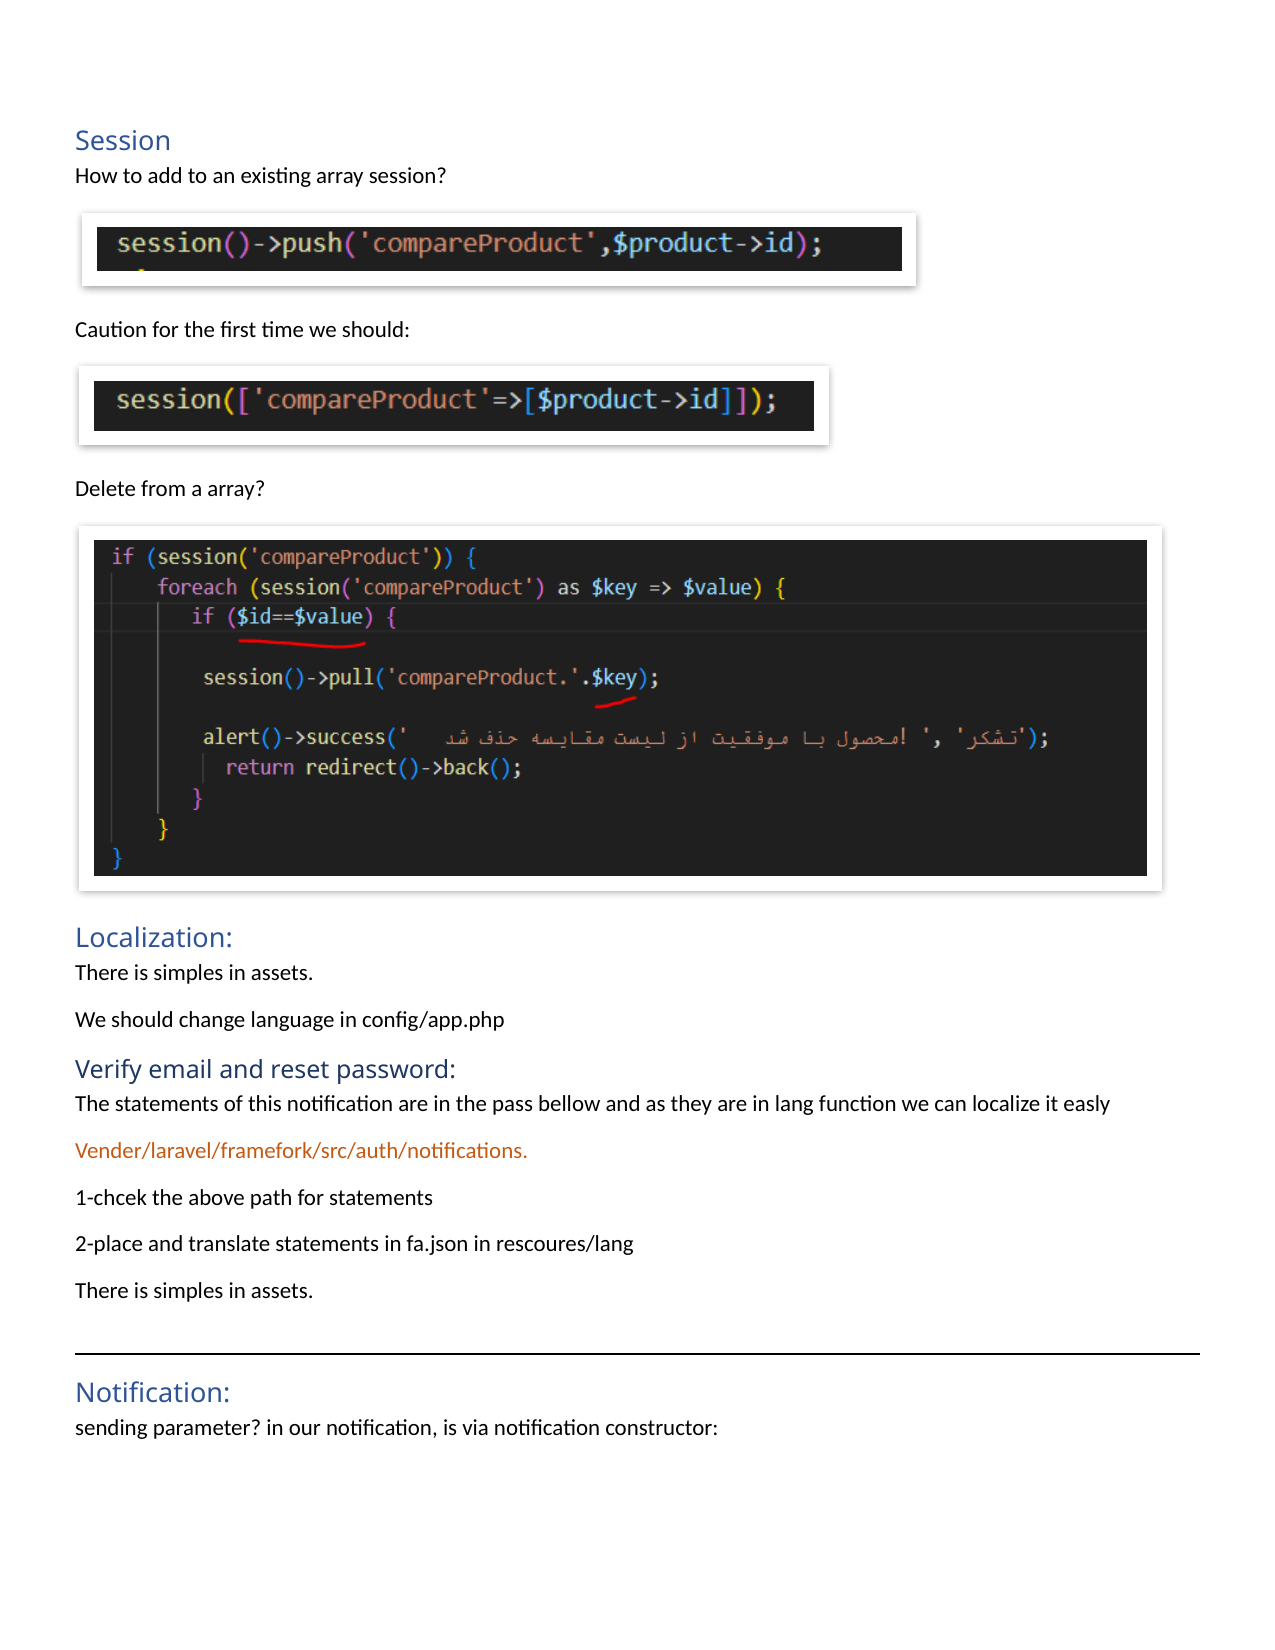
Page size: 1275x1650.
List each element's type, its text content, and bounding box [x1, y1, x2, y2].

text Caution for the first time we should: [75, 315, 1200, 343]
subtitle Session [75, 122, 1200, 159]
text sending parameter? in our notification, is via notification constructor: [75, 1413, 1200, 1442]
text There is simples in assets. [75, 1276, 1200, 1304]
text The statements of this notification are in the pass bellow and as they are in lang function we can localize it easly [75, 1089, 1200, 1117]
subtitle Localization: [75, 918, 1200, 955]
text Delete from a array? [75, 474, 1200, 503]
subtitle Verify email and reset password: [75, 1052, 1200, 1086]
text There is simples in assets. [75, 958, 1200, 986]
text 2-place and translate statements in fa.json in rescoures/lang [75, 1229, 1200, 1257]
picture [97, 227, 902, 271]
text We should change language in config/app.php [75, 1005, 1200, 1033]
text 1-chcek the above path for statements [75, 1183, 1200, 1211]
picture [94, 540, 1147, 876]
text Vender/laravel/framefork/src/auth/notifications. [75, 1136, 1200, 1164]
text How to add to an existing array session? [75, 162, 1200, 190]
picture [94, 381, 814, 431]
subtitle Notification: [75, 1374, 1200, 1411]
